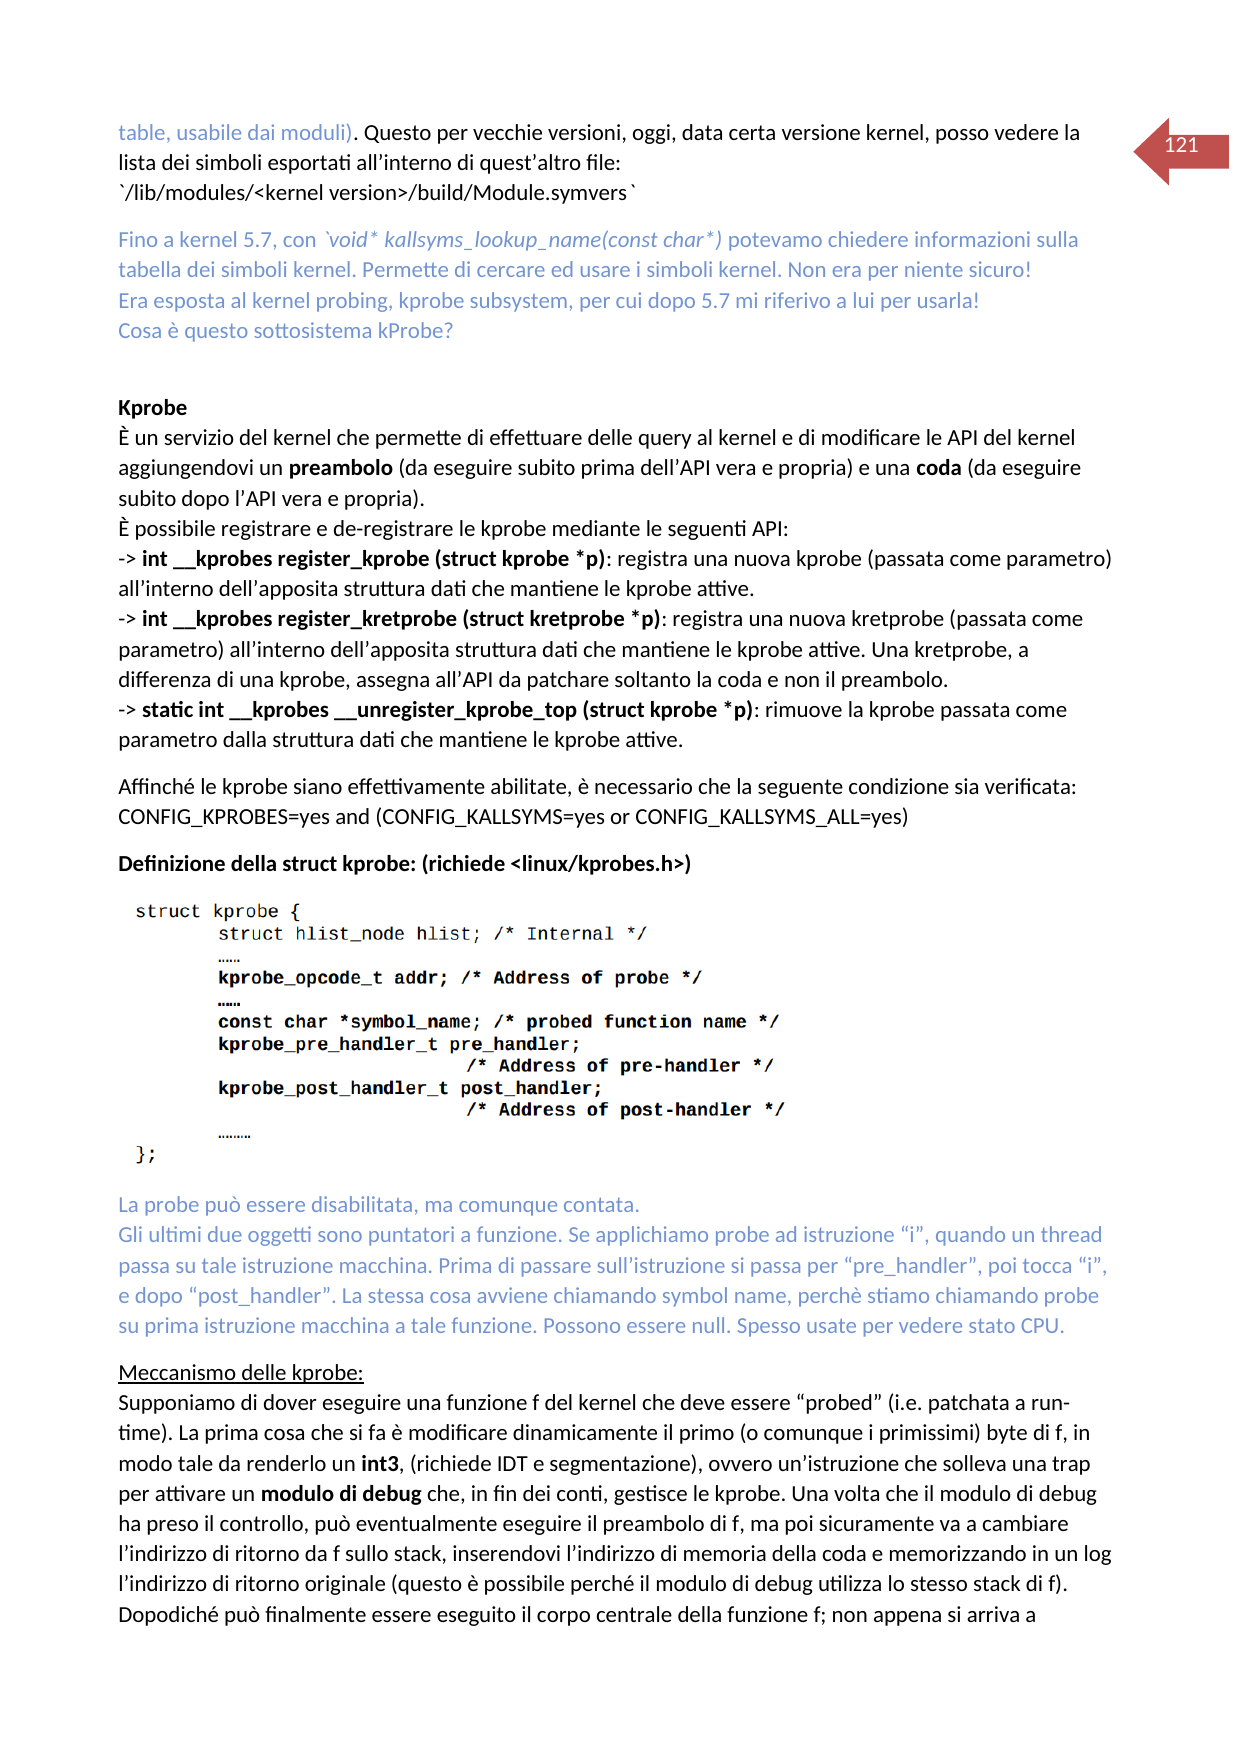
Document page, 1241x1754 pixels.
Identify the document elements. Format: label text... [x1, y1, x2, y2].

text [118, 1358, 1122, 1628]
text Kprobe È un servizio del kernel che permette di effettuare delle query al kernel e di modificare le API del kernel aggiungendovi un preambolo (da eseguire subito prima dell’API vera e propria) e una coda (da eseguire subito dopo l’API vera e propria). È possibile registrare e de-registrare le kprobe mediante le seguenti API: -> int __kprobes register_kprobe (struct kprobe *p): registra una nuova kprobe (passata come parametro) all’interno dell’apposita struttura dati che mantiene le kprobe attive. -> int __kprobes register_kretprobe (struct kretprobe *p): registra una nuova kretprobe (passata come parametro) all’interno dell’apposita struttura dati che mantiene le kprobe attive. Una kretprobe, a differenza di una kprobe, assegna all’API da patchare soltanto la coda e non il preambolo. -> static int __kprobes __unregister_kprobe_top (struct kprobe *p): rimuove la kprobe passata come parametro dalla struttura dati che mantiene le kprobe attive. [118, 363, 1122, 753]
picture [118, 896, 797, 1172]
text Definizione della struct kprobe: (richiede <linux/kprobes.h>) [118, 849, 1122, 877]
text La probe può essere disabilitata, ma comunque contata. Gli ultimi due oggetti sono puntatori a funzione. Se applichiamo probe ad istruzione “i”, quando un thread passa su tale istruzione macchina. Prima di passare sull’istruzione si passa per “pre_handler”, poi tocca “i”, e dopo “post_handler”. La stessa cosa avviene chiamando symbol name, perchè stiamo chiamando probe su prima istruzione macchina a tale funzione. Possono essere null. Spesso usate per vedere stato CPU. [118, 1190, 1122, 1339]
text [118, 118, 1122, 207]
text Fino a kernel 5.7, con `void* kallsyms_lookup_name(const char*) potevamo chiedere informazioni sulla tabella dei simboli kernel. Permette di cercare ed usare i simboli kernel. Non era per niente sicuro! Era esposta al kernel probing, kprobe subsystem, per cui dopo 5.7 mi riferivo a lui per usarla! Cosa è questo sottosistema kProbe? [118, 225, 1122, 344]
text Affinché le kprobe siano effettivamente abilitate, è necessario che la seguente condizione sia verificata: CONFIG_KPROBES=yes and (CONFIG_KALLSYMS=yes or CONFIG_KALLSYMS_ALL=yes) [118, 772, 1122, 831]
